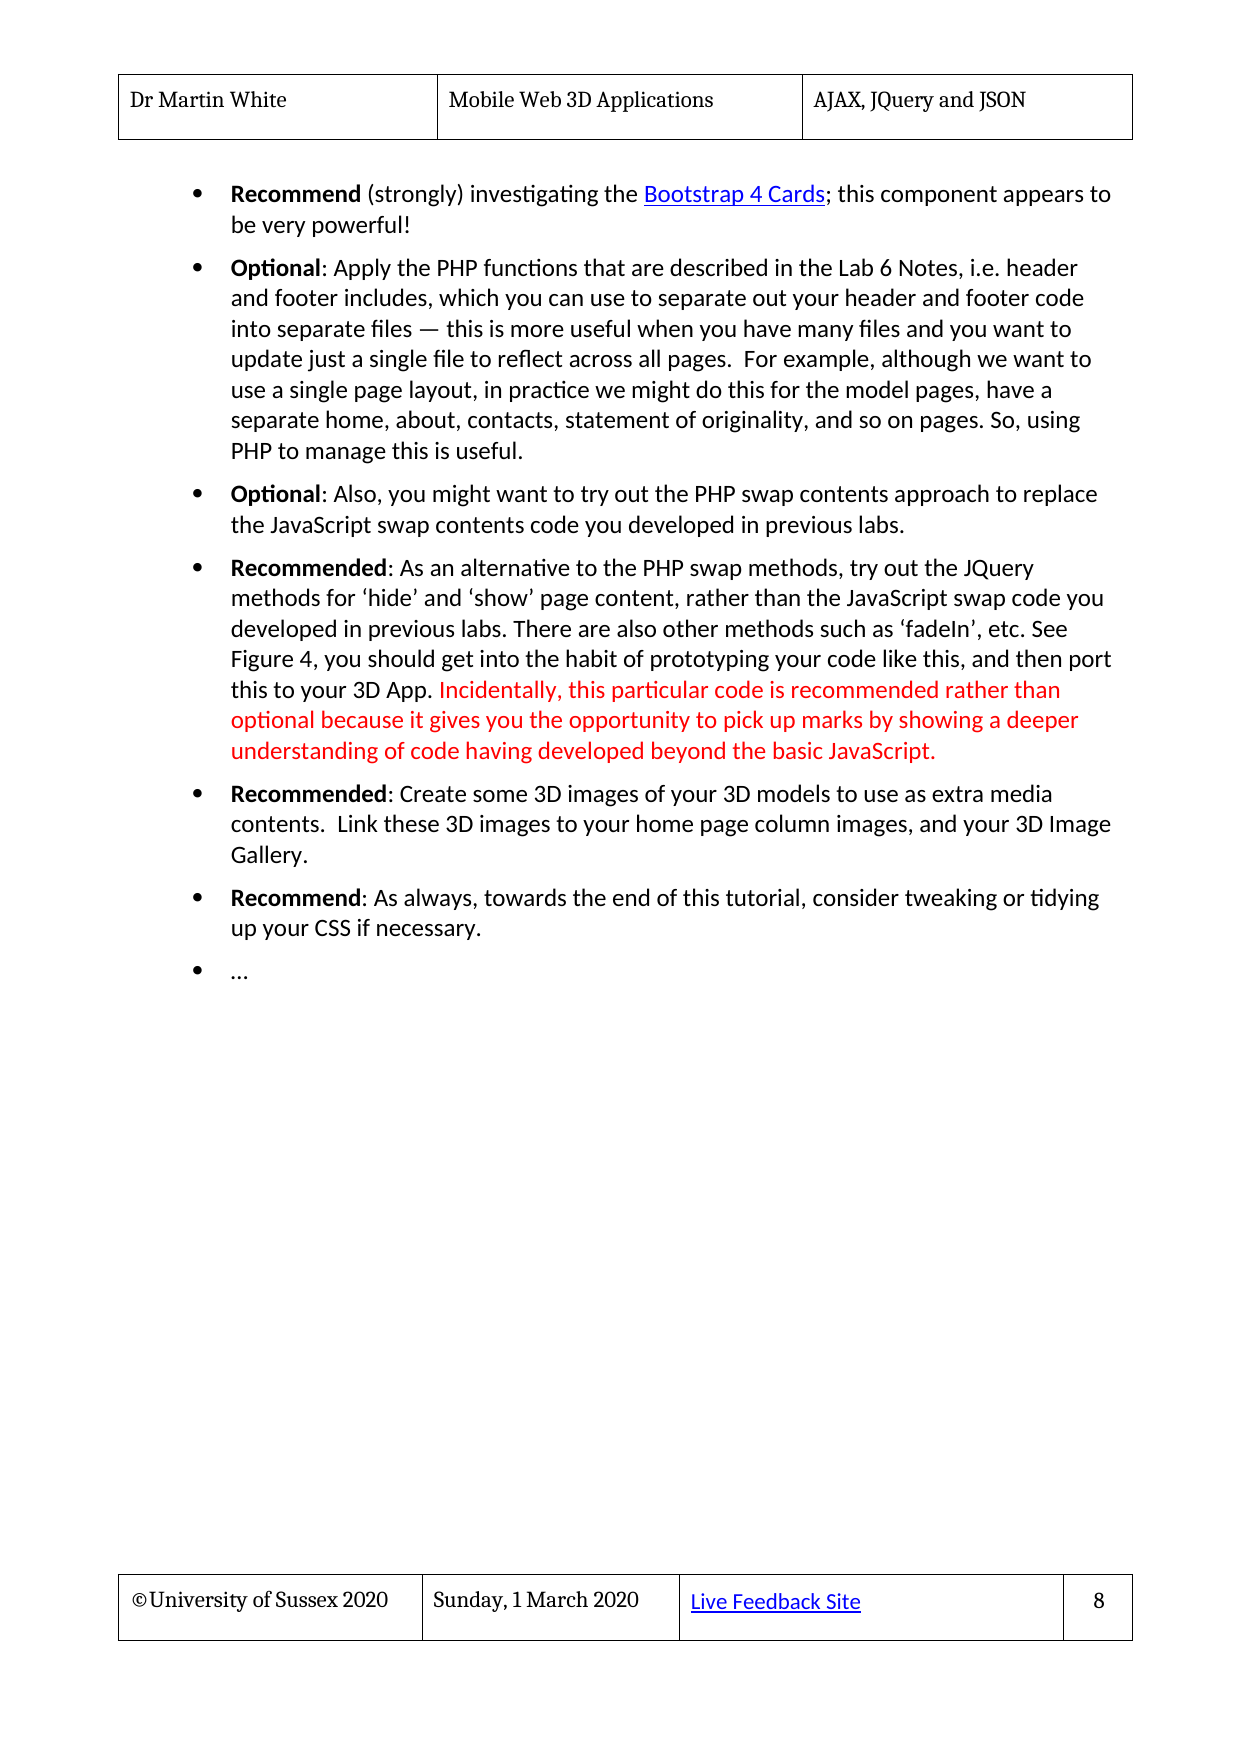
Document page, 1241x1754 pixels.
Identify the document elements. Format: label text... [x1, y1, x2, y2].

list … [193, 956, 1122, 986]
list Recommend: As always, towards the end of this tutorial, consider tweaking or tidying up your CSS if necessary. [193, 882, 1122, 943]
list Recommended: As an alternative to the PHP swap methods, try out the JQuery methods for ‘hide’ and ‘show’ page content, rather than the JavaScript swap code you developed in previous labs. There are also other methods such as ‘fadeIn’, etc. See Figure 4, you should get into the habit of prototyping your code like this, and then port this to your 3D App. Incidentally, this particular code is recommended rather than optional because it gives you the opportunity to pick up marks by showing a deeper understanding of code having developed beyond the basic JavaScript. [193, 552, 1122, 765]
list Optional: Also, you might want to try out the PHP swap contents approach to replace the JavaScript swap contents code you developed in previous labs. [193, 478, 1122, 539]
list Recommended: Create some 3D images of your 3D models to use as extra media contents. Link these 3D images to your home page column images, and your 3D Image Gallery. [193, 778, 1122, 869]
list Recommend (strongly) investigating the Bootstrap 4 Cards; this component appears to be very powerful! [193, 178, 1122, 239]
list Optional: Apply the PHP functions that are described in the Lab 6 Notes, i.e. header and footer includes, which you can use to separate out your header and footer code into separate files — this is more useful when you have many files and you want to update just a single file to reflect across all pages. For example, although we want to use a single page layout, in practice we might do this for the model pages, have a separate home, about, contacts, statement of originality, and so on pages. So, using PHP to manage this is useful. [193, 252, 1122, 466]
